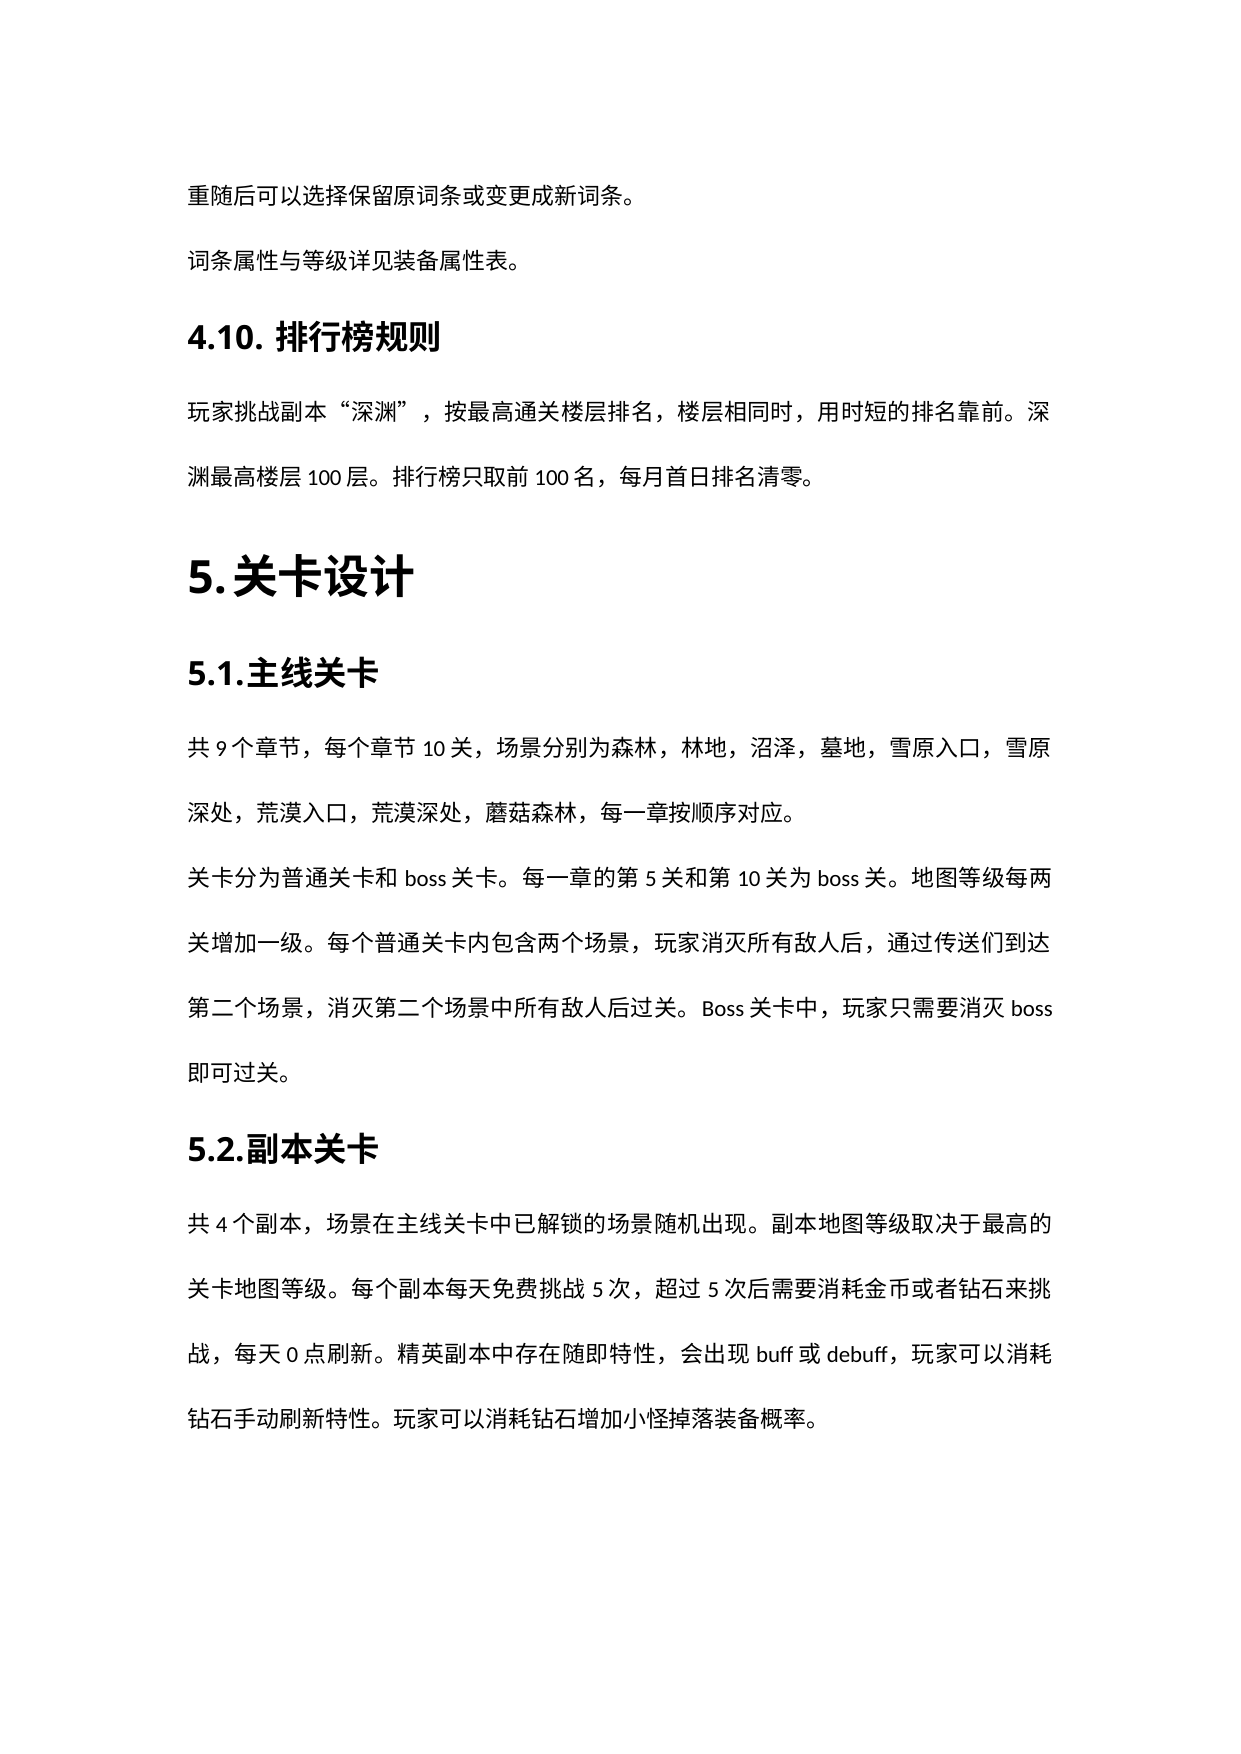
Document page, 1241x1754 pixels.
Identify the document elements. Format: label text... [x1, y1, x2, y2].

subtitle 副本关卡 [187, 1114, 1053, 1179]
text 重随后可以选择保留原词条或变更成新词条。 [187, 162, 1053, 227]
subtitle 排行榜规则 [187, 302, 1053, 367]
subtitle 关卡设计 [187, 524, 1053, 622]
text 玩家挑战副本“深渊”，按最高通关楼层排名，楼层相同时，用时短的排名靠前。深渊最高楼层100层。排行榜只取前100名，每月首日排名清零。 [187, 378, 1053, 508]
subtitle 主线关卡 [187, 639, 1053, 704]
text 共9个章节，每个章节10关，场景分别为森林，林地，沼泽，墓地，雪原入口，雪原深处，荒漠入口，荒漠深处，蘑菇森林，每一章按顺序对应。 [187, 714, 1053, 844]
text 词条属性与等级详见装备属性表。 [187, 227, 1053, 292]
text 关卡分为普通关卡和boss关卡。每一章的第5关和第10关为boss关。地图等级每两关增加一级。每个普通关卡内包含两个场景，玩家消灭所有敌人后，通过传送们到达第二个场景，消灭第二个场景中所有敌人后过关。Boss关卡中，玩家只需要消灭boss即可过关。 [187, 844, 1053, 1104]
text 共4个副本，场景在主线关卡中已解锁的场景随机出现。副本地图等级取决于最高的关卡地图等级。每个副本每天免费挑战5次，超过5次后需要消耗金币或者钻石来挑战，每天0点刷新。精英副本中存在随即特性，会出现buff或debuff，玩家可以消耗钻石手动刷新特性。玩家可以消耗钻石增加小怪掉落装备概率。 [187, 1190, 1053, 1450]
